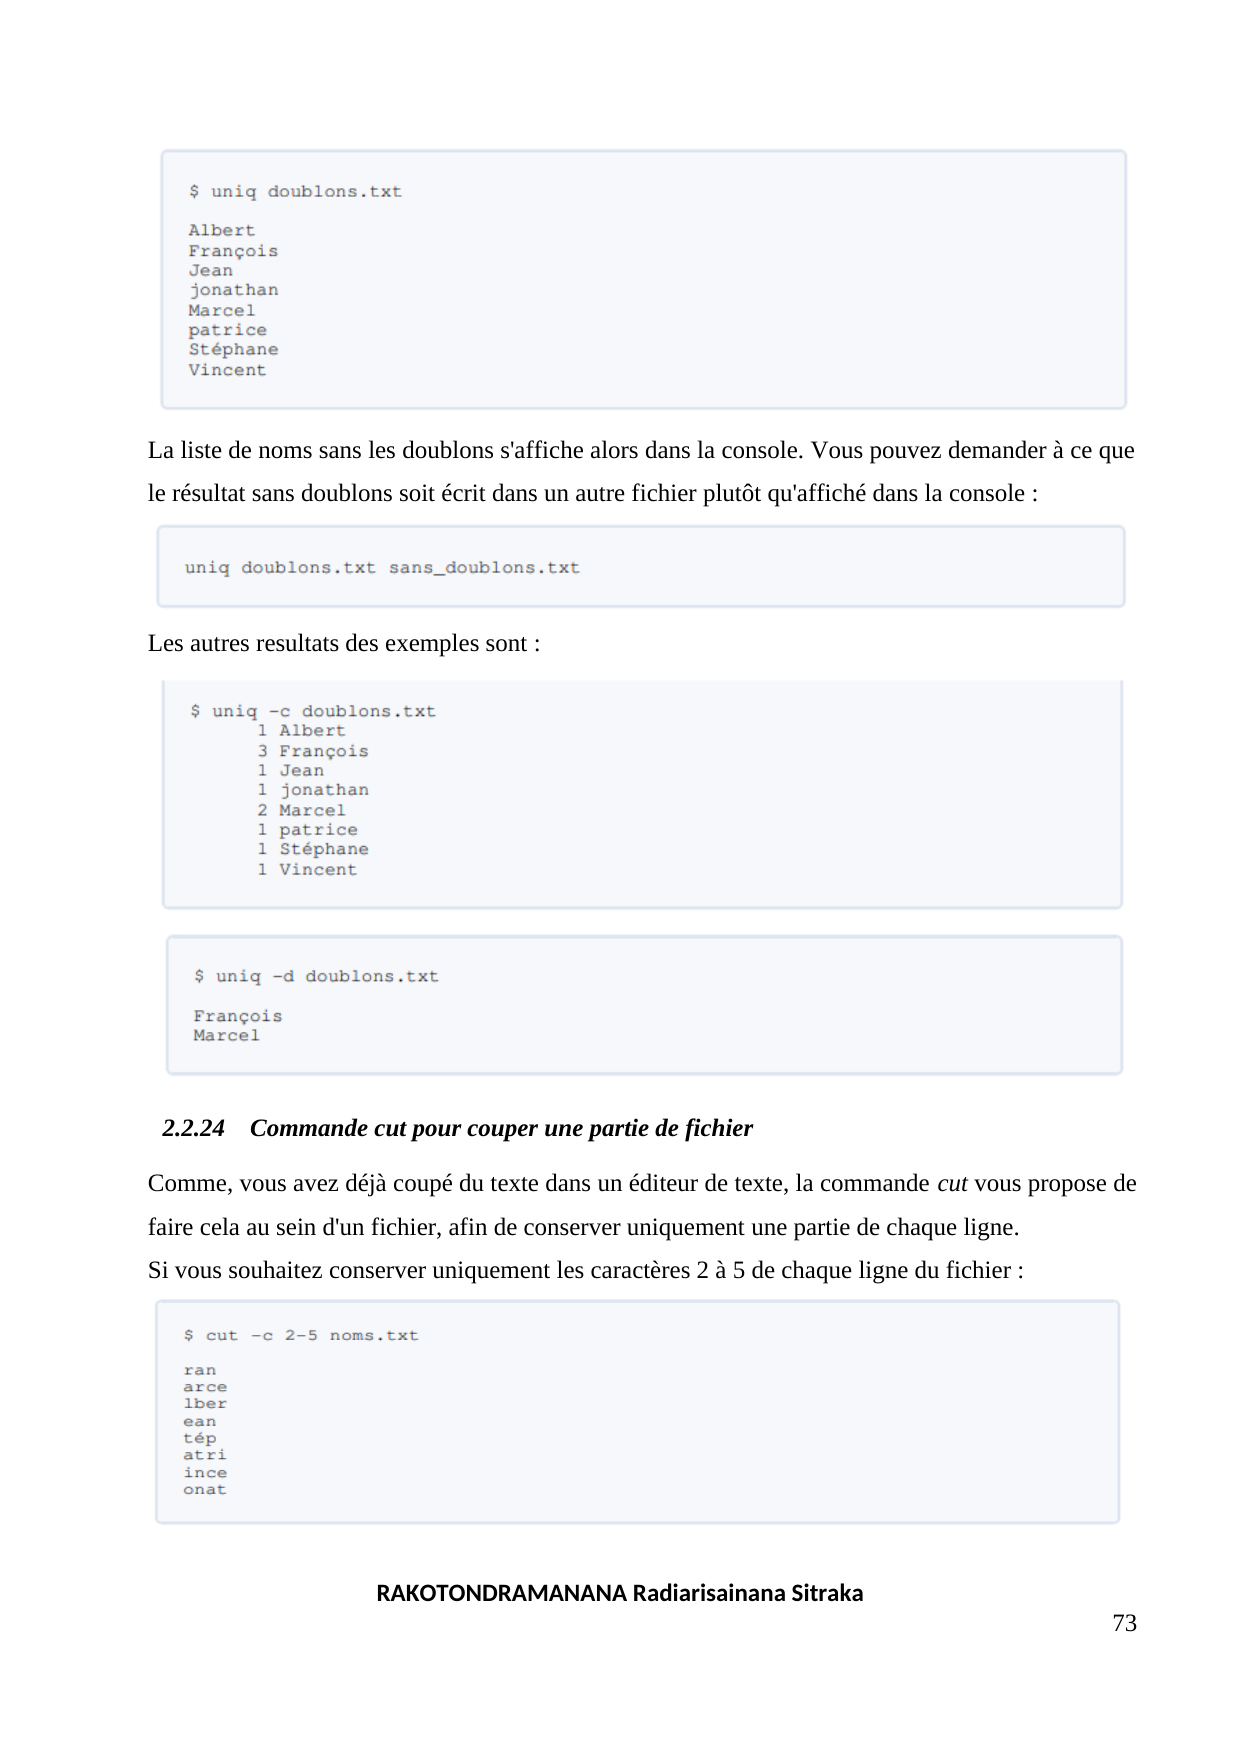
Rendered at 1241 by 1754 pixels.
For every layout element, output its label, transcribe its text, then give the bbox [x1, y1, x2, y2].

picture [147, 521, 1137, 615]
text Les autres resultats des exemples sont : [148, 628, 1137, 657]
picture [147, 147, 1137, 421]
picture [147, 933, 1137, 1086]
text La liste de noms sans les doublons s'affiche alors dans la console. Vous pouvez demander à ce que le résultat sans doublons soit écrit dans un autre fichier plutôt qu'affiché dans la console : [148, 435, 1137, 507]
subtitle Commande cut pour couper une partie de fichier [162, 1113, 1137, 1142]
picture [147, 1297, 1137, 1531]
text Comme, vous avez déjà coupé du texte dans un éditeur de texte, la commande cut vous propose de faire cela au sein d'un fichier, afin de conserver uniquement une partie de chaque ligne. [148, 1168, 1137, 1240]
picture [147, 671, 1137, 919]
text Si vous souhaitez conserver uniquement les caractères 2 à 5 de chaque ligne du fichier : [148, 1255, 1137, 1283]
